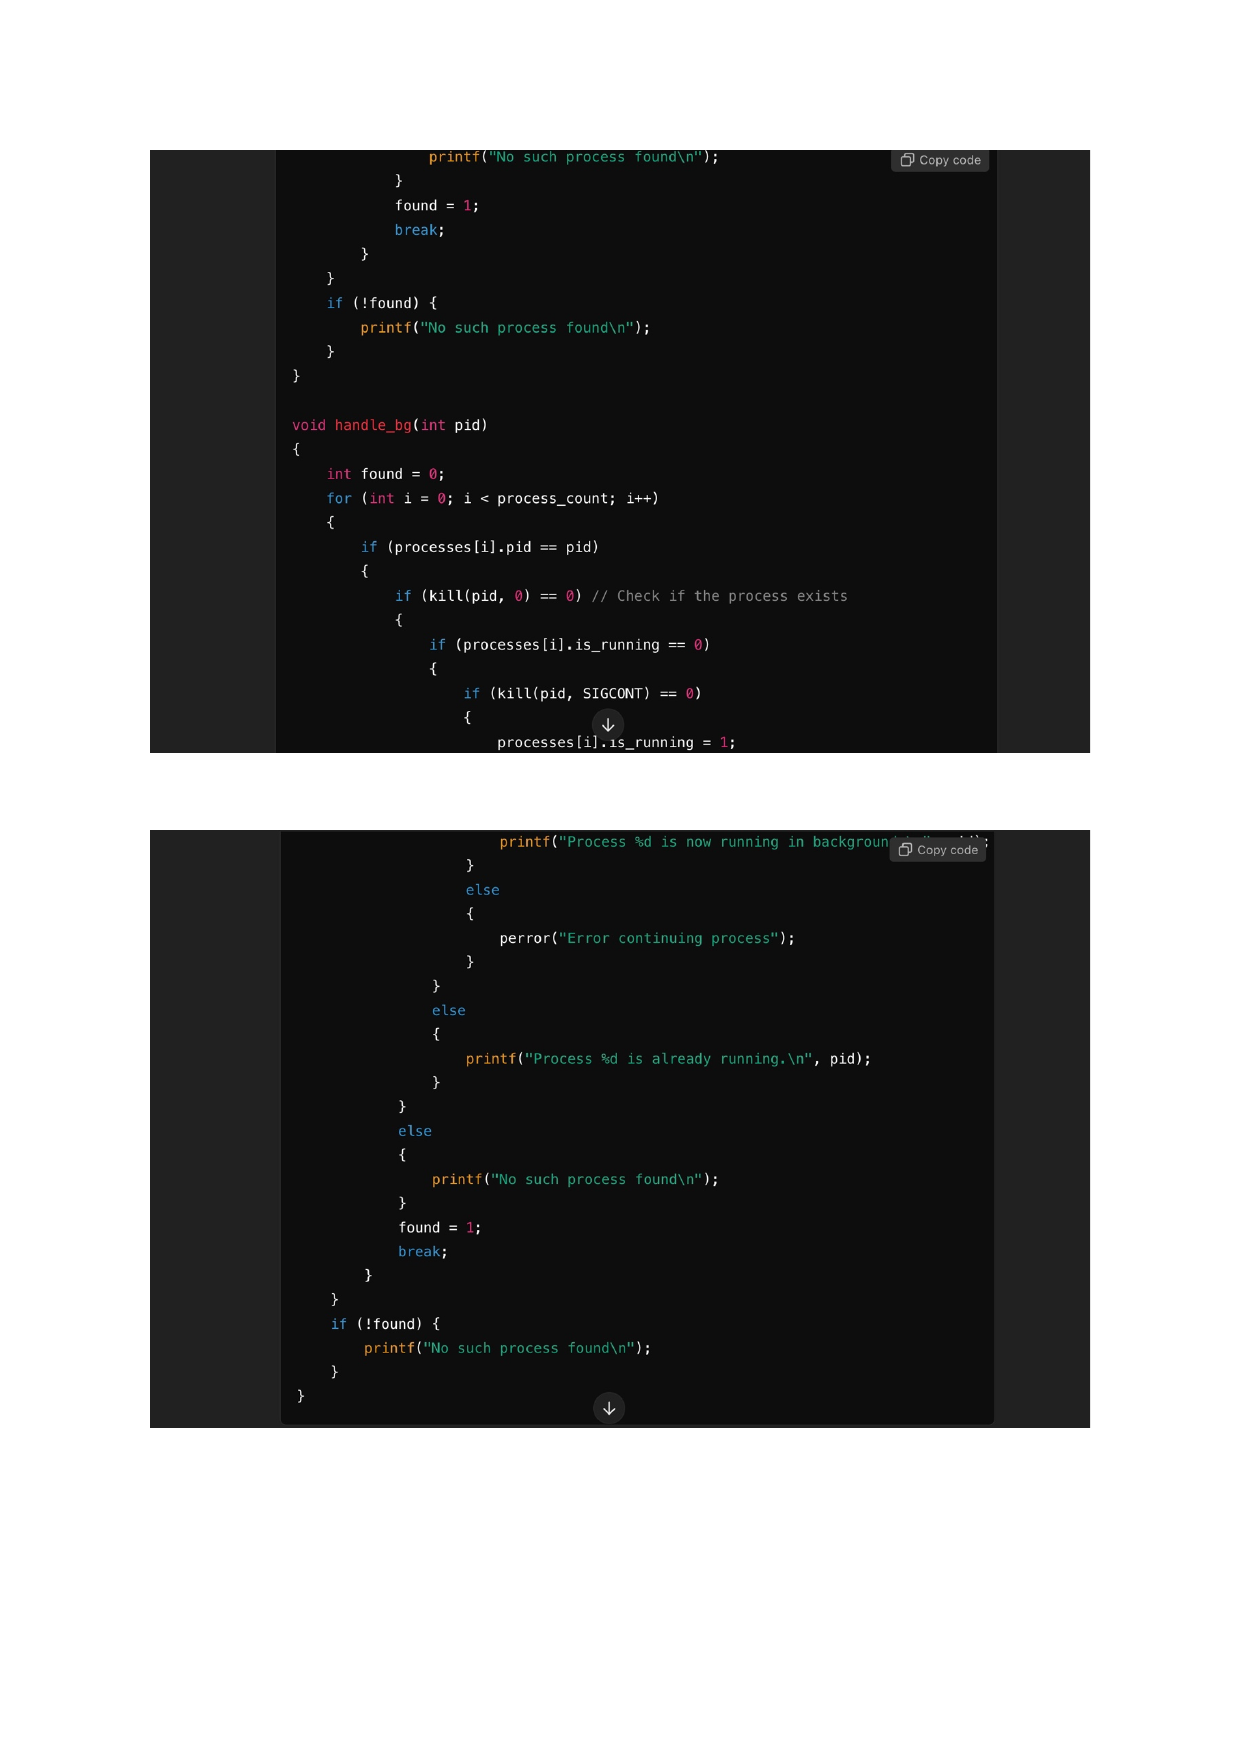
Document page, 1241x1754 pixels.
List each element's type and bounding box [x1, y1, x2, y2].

picture [150, 830, 1091, 1428]
picture [150, 150, 1091, 753]
